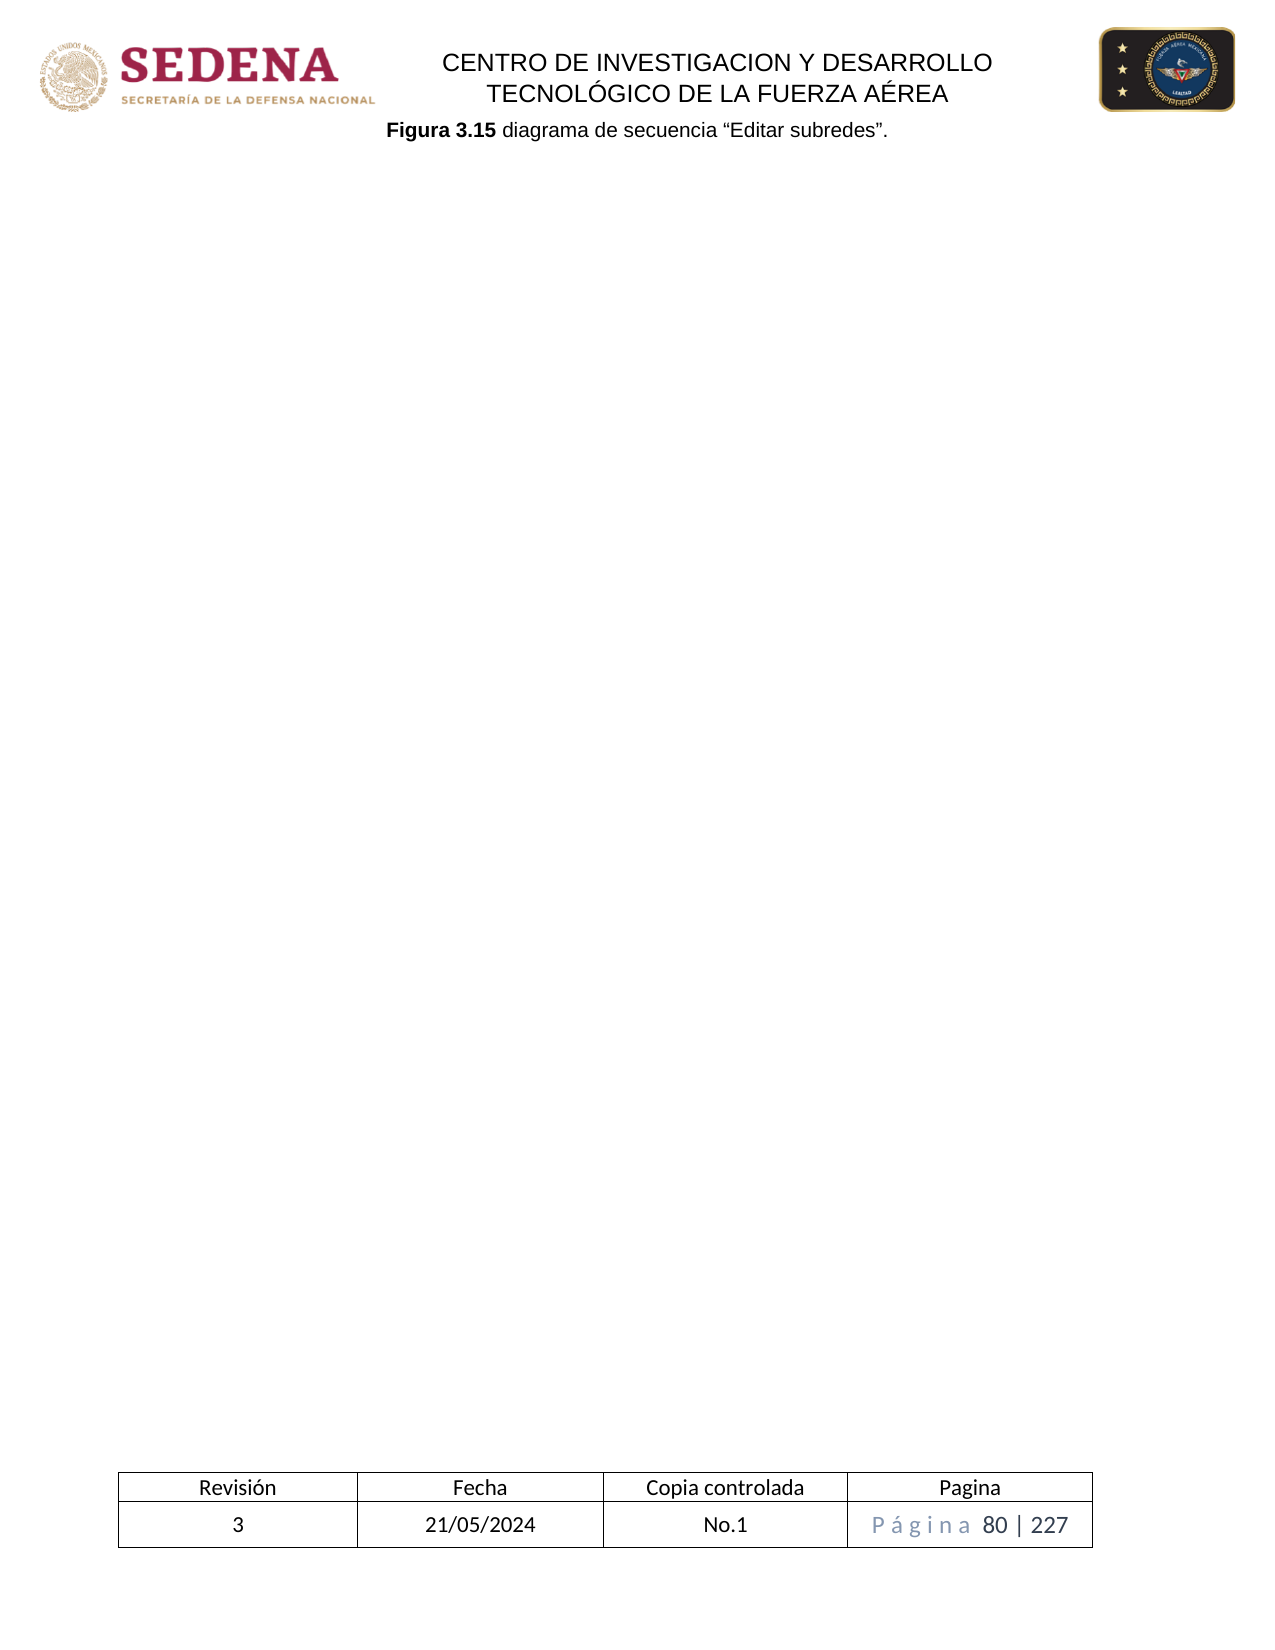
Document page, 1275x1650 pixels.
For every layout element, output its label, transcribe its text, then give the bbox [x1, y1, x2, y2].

picture [39, 27, 1236, 112]
text Figura 3.15 diagrama de secuencia “Editar subredes”. [118, 118, 1157, 142]
